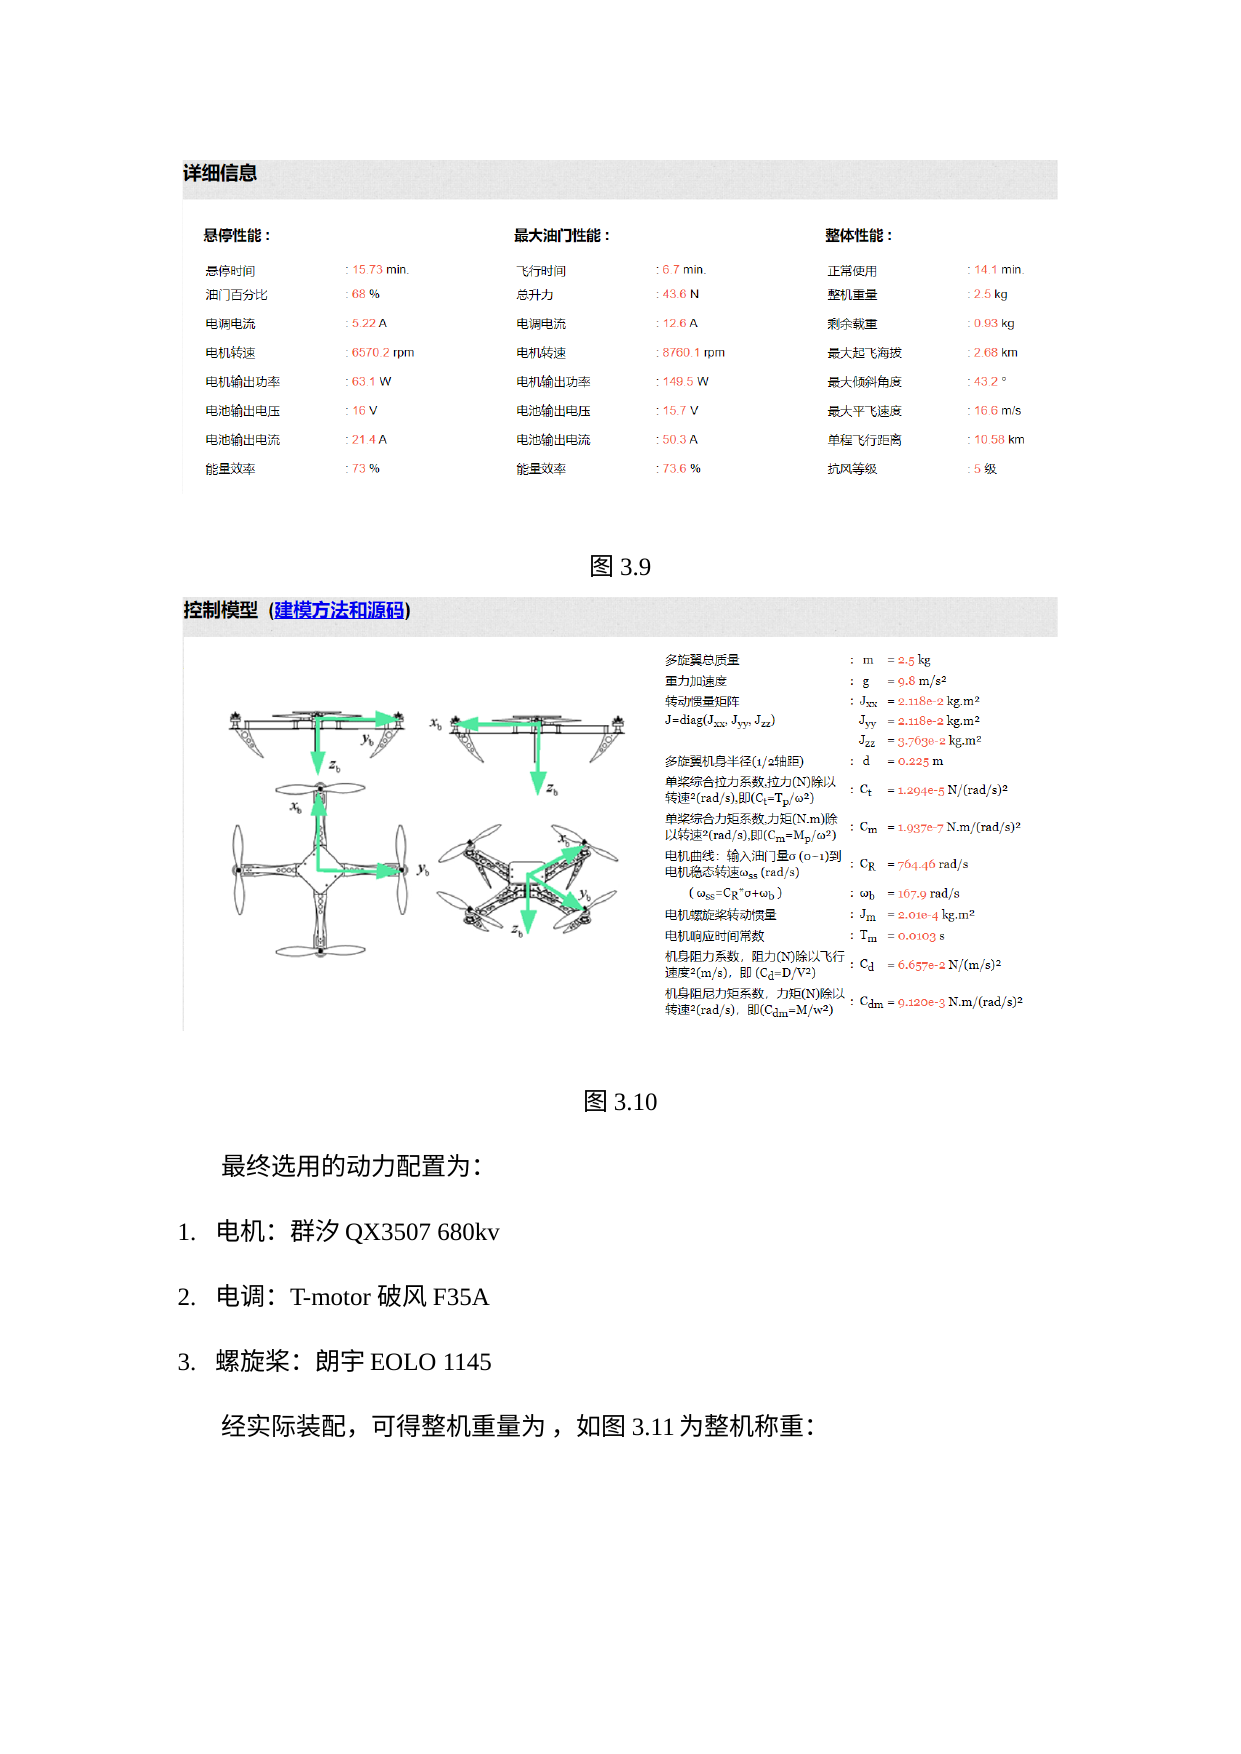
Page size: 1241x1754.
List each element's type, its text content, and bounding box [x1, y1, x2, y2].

list 电调：T-motor 破风 F35A [177, 1262, 1063, 1327]
picture [182, 597, 1058, 1031]
list 螺旋桨：朗宇EOLO 1145 [177, 1327, 1063, 1392]
picture [182, 160, 1058, 494]
list 电机：群汐QX3507 680kv [177, 1197, 1063, 1262]
text 图 3.9 [177, 532, 1063, 597]
text 经实际装配，可得整机重量为 ，如图3.11为整机称重： [177, 1392, 1063, 1457]
text 最终选用的动力配置为： [177, 1132, 1063, 1197]
text 图 3.10 [177, 1067, 1063, 1132]
